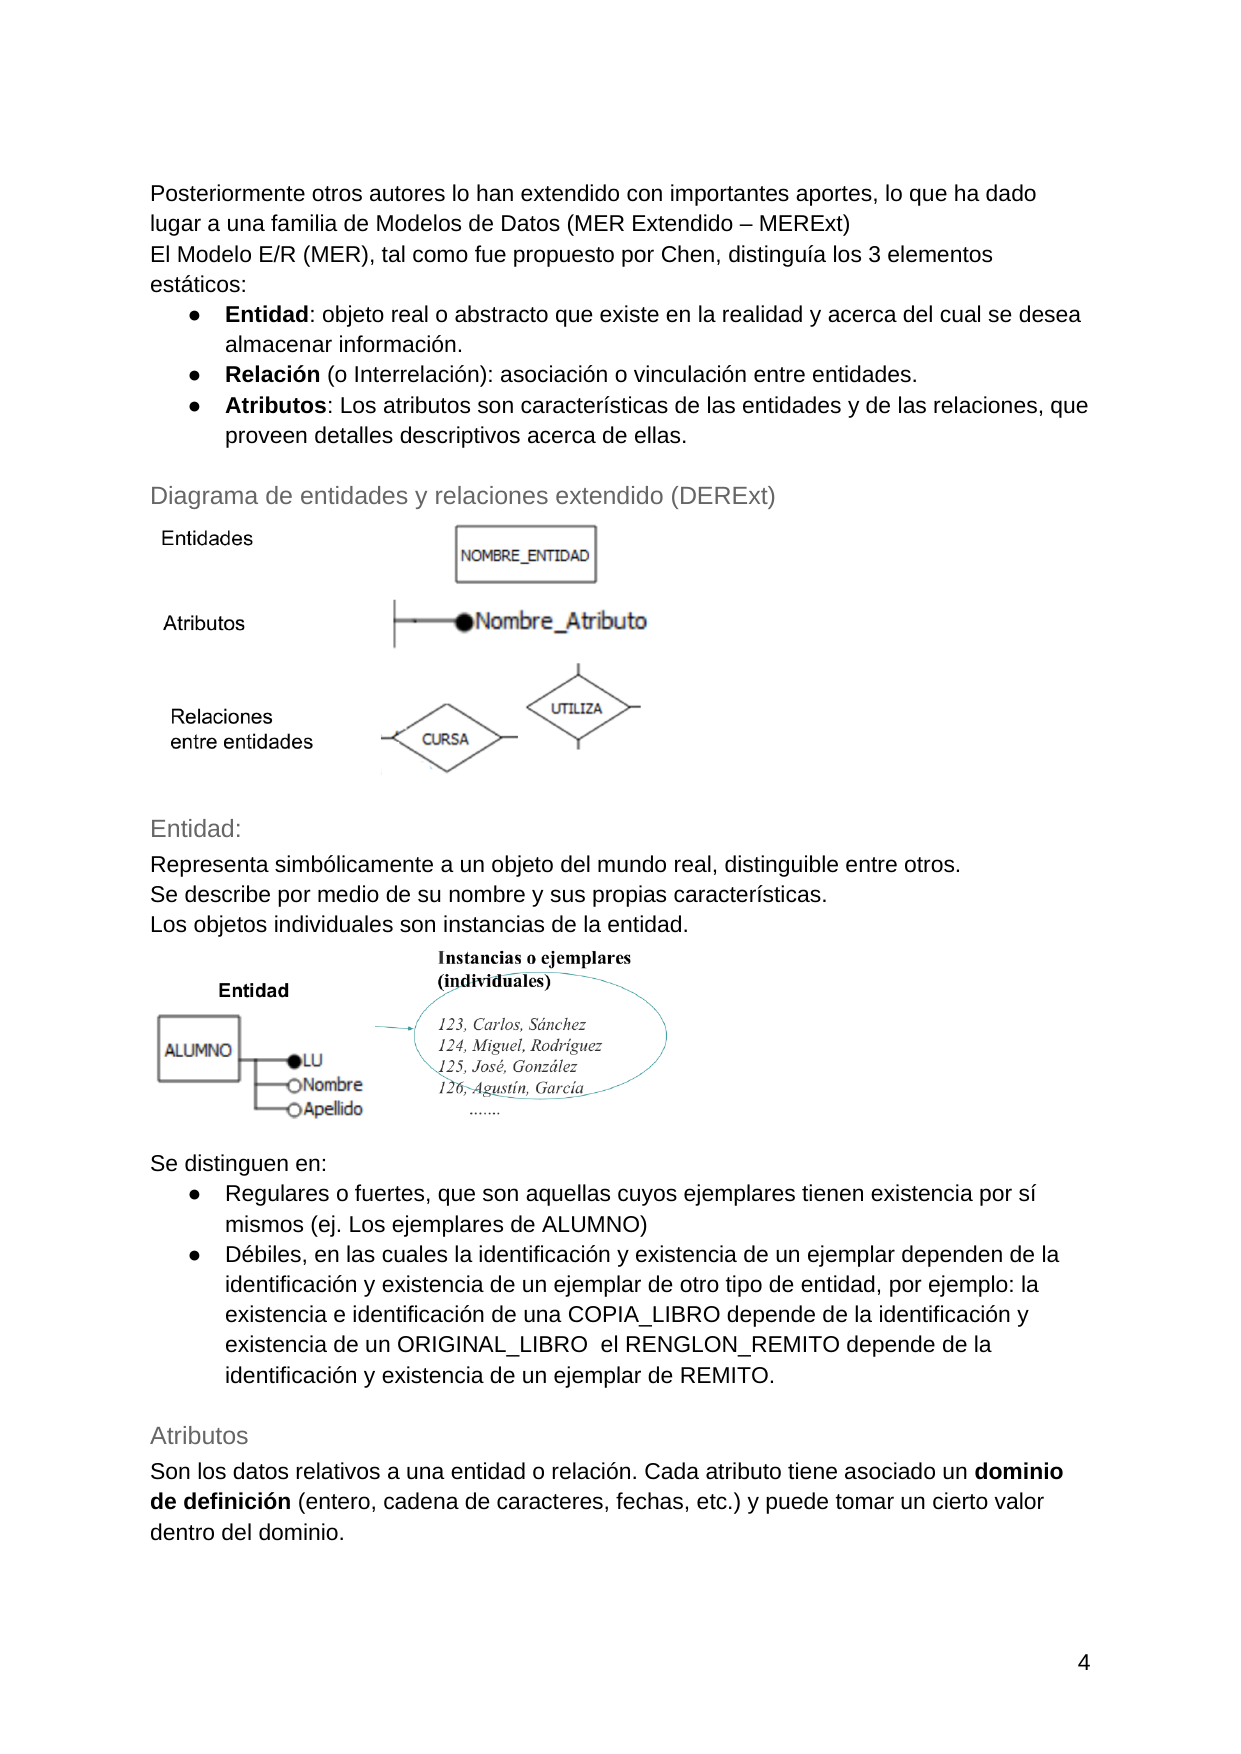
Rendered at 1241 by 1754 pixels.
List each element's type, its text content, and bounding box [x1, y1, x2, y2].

picture [150, 941, 675, 1147]
list Relación (o Interrelación): asociación o vinculación entre entidades. [187, 361, 1090, 388]
list Regulares o fuertes, que son aquellas cuyos ejemplares tienen existencia por sí mismos (ej. Los ejemplares de ALUMNO) [187, 1180, 1090, 1237]
subtitle Atributos [150, 1421, 1090, 1450]
subtitle Diagrama de entidades y relaciones extendido (DERExt) [150, 481, 1090, 510]
text estáticos: [150, 271, 1090, 297]
text Se describe por medio de su nombre y sus propias características. [150, 881, 1090, 907]
text El Modelo E/R (MER), tal como fue propuesto por Chen, distinguía los 3 elementos [150, 241, 1090, 267]
text Se distinguen en: [150, 1150, 1090, 1176]
subtitle Entidad: [150, 813, 1090, 842]
text Representa simbólicamente a un objeto del mundo real, distinguible entre otros. [150, 851, 1090, 877]
text Los objetos individuales son instancias de la entidad. [150, 911, 1090, 937]
text Son los datos relativos a una entidad o relación. Cada atributo tiene asociado un dominio de definición (entero, cadena de caracteres, fechas, etc.) y puede tomar un cierto valor dentro del dominio. [150, 1458, 1090, 1545]
list Atributos: Los atributos son características de las entidades y de las relaciones, que proveen detalles descriptivos acerca de ellas. [187, 392, 1090, 448]
picture [150, 518, 657, 781]
list Entidad: objeto real o abstracto que existe en la realidad y acerca del cual se desea almacenar información. [187, 301, 1090, 358]
text Posteriormente otros autores lo han extendido con importantes aportes, lo que ha dado lugar a una familia de Modelos de Datos (MER Extendido – MERExt) [150, 180, 1090, 237]
list Débiles, en las cuales la identificación y existencia de un ejemplar dependen de la identificación y existencia de un ejemplar de otro tipo de entidad, por ejemplo: la existencia e identificación de una COPIA_LIBRO depende de la identificación y existencia de un ORIGINAL_LIBRO el RENGLON_REMITO depende de la identificación y existencia de un ejemplar de REMITO. [187, 1241, 1090, 1388]
